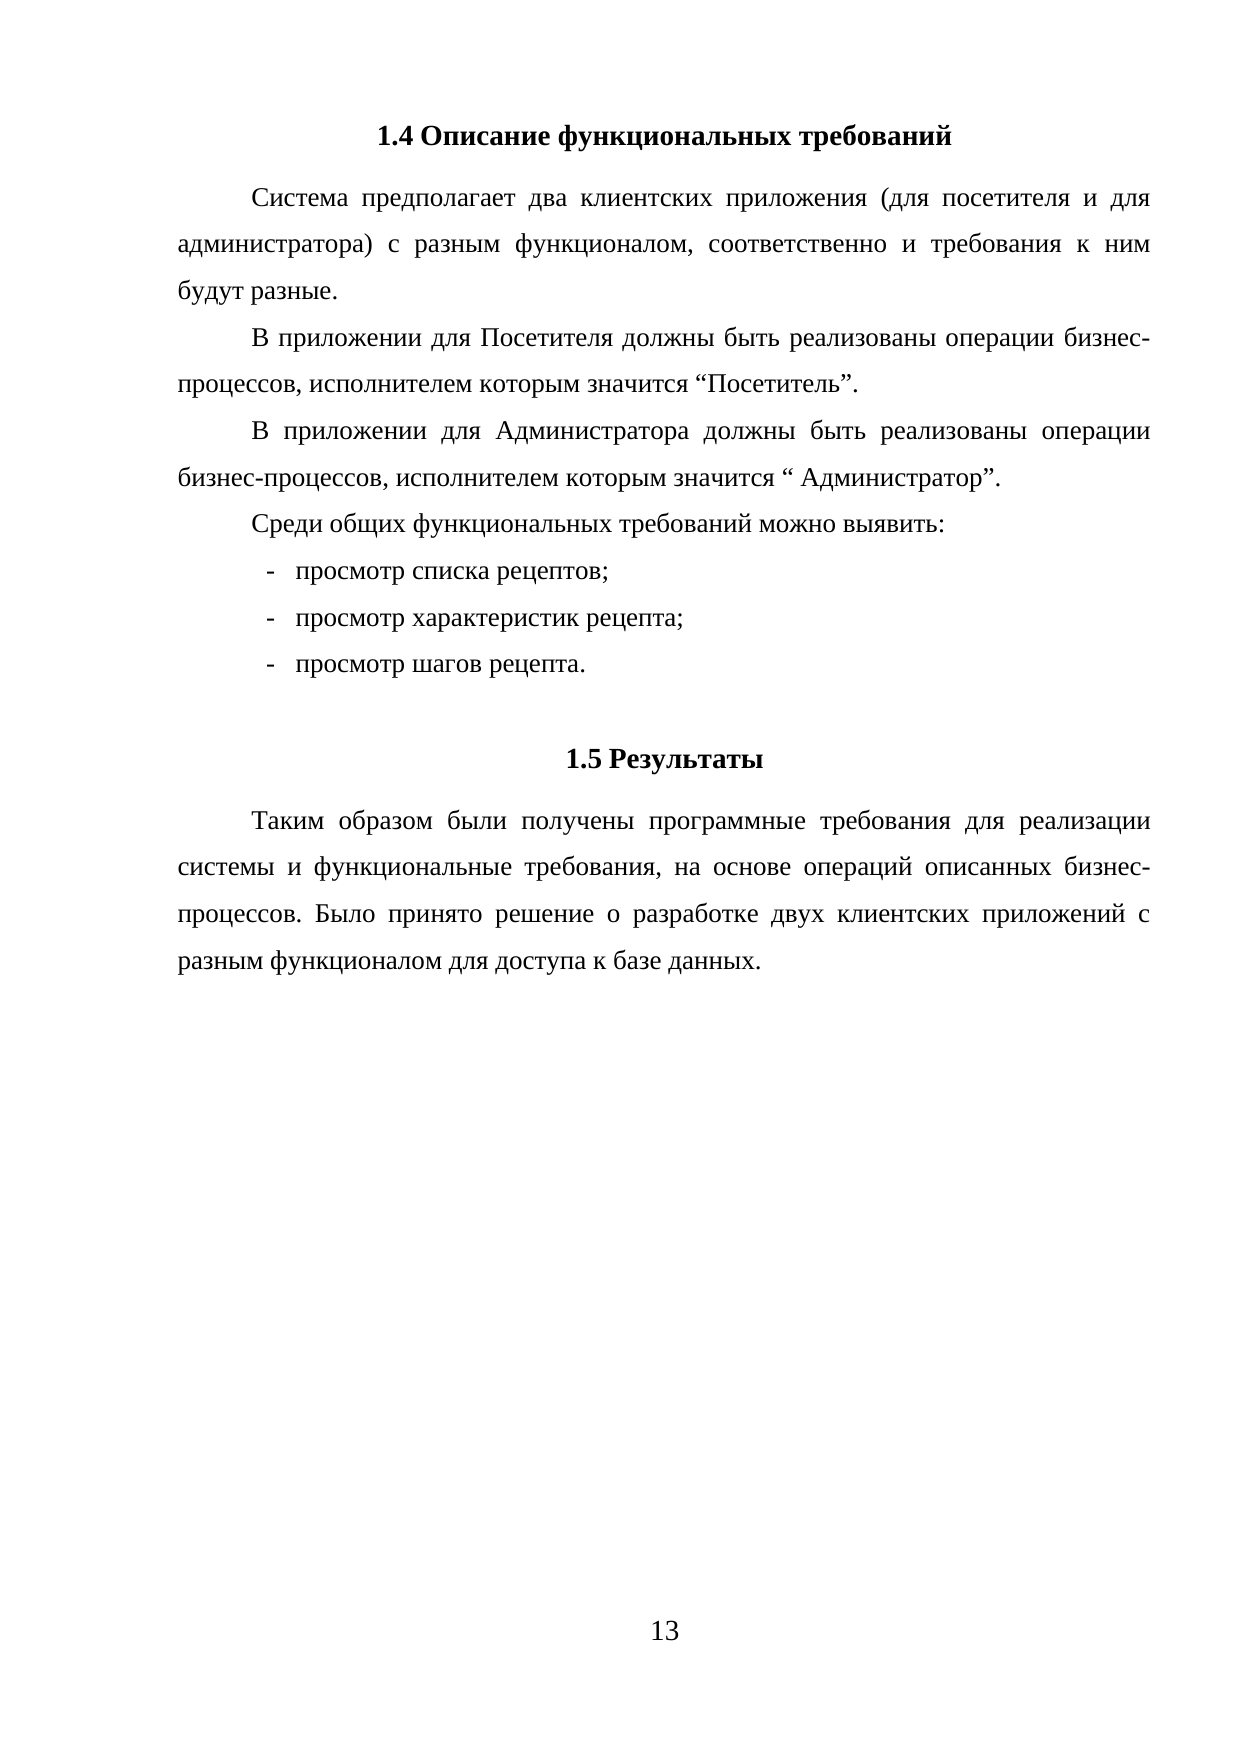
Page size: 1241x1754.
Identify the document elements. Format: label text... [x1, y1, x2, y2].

text В приложении для Посетителя должны быть реализованы операции бизнес-процессов, исполнителем которым значится “Посетитель”. [177, 321, 1152, 399]
text Таким образом были получены программные требования для реализации системы и функциональные требования, на основе операций описанных бизнес-процессов. Было принято решение о разработке двух клиентских приложений с разным функционалом для доступа к базе данных. [177, 804, 1152, 975]
list просмотр шагов рецепта. [266, 648, 1152, 679]
list просмотр списка рецептов; [266, 554, 1152, 585]
text Система предполагает два клиентских приложения (для посетителя и для администратора) с разным функционалом, соответственно и требования к ним будут разные. [177, 181, 1152, 305]
list просмотр характеристик рецепта; [266, 601, 1152, 632]
text Среди общих функциональных требований можно выявить: [177, 508, 1152, 539]
text В приложении для Администратора должны быть реализованы операции бизнес-процессов, исполнителем которым значится “ Администратор”. [177, 414, 1152, 492]
subtitle Описание функциональных требований [177, 118, 1152, 152]
subtitle Результаты [177, 741, 1152, 774]
